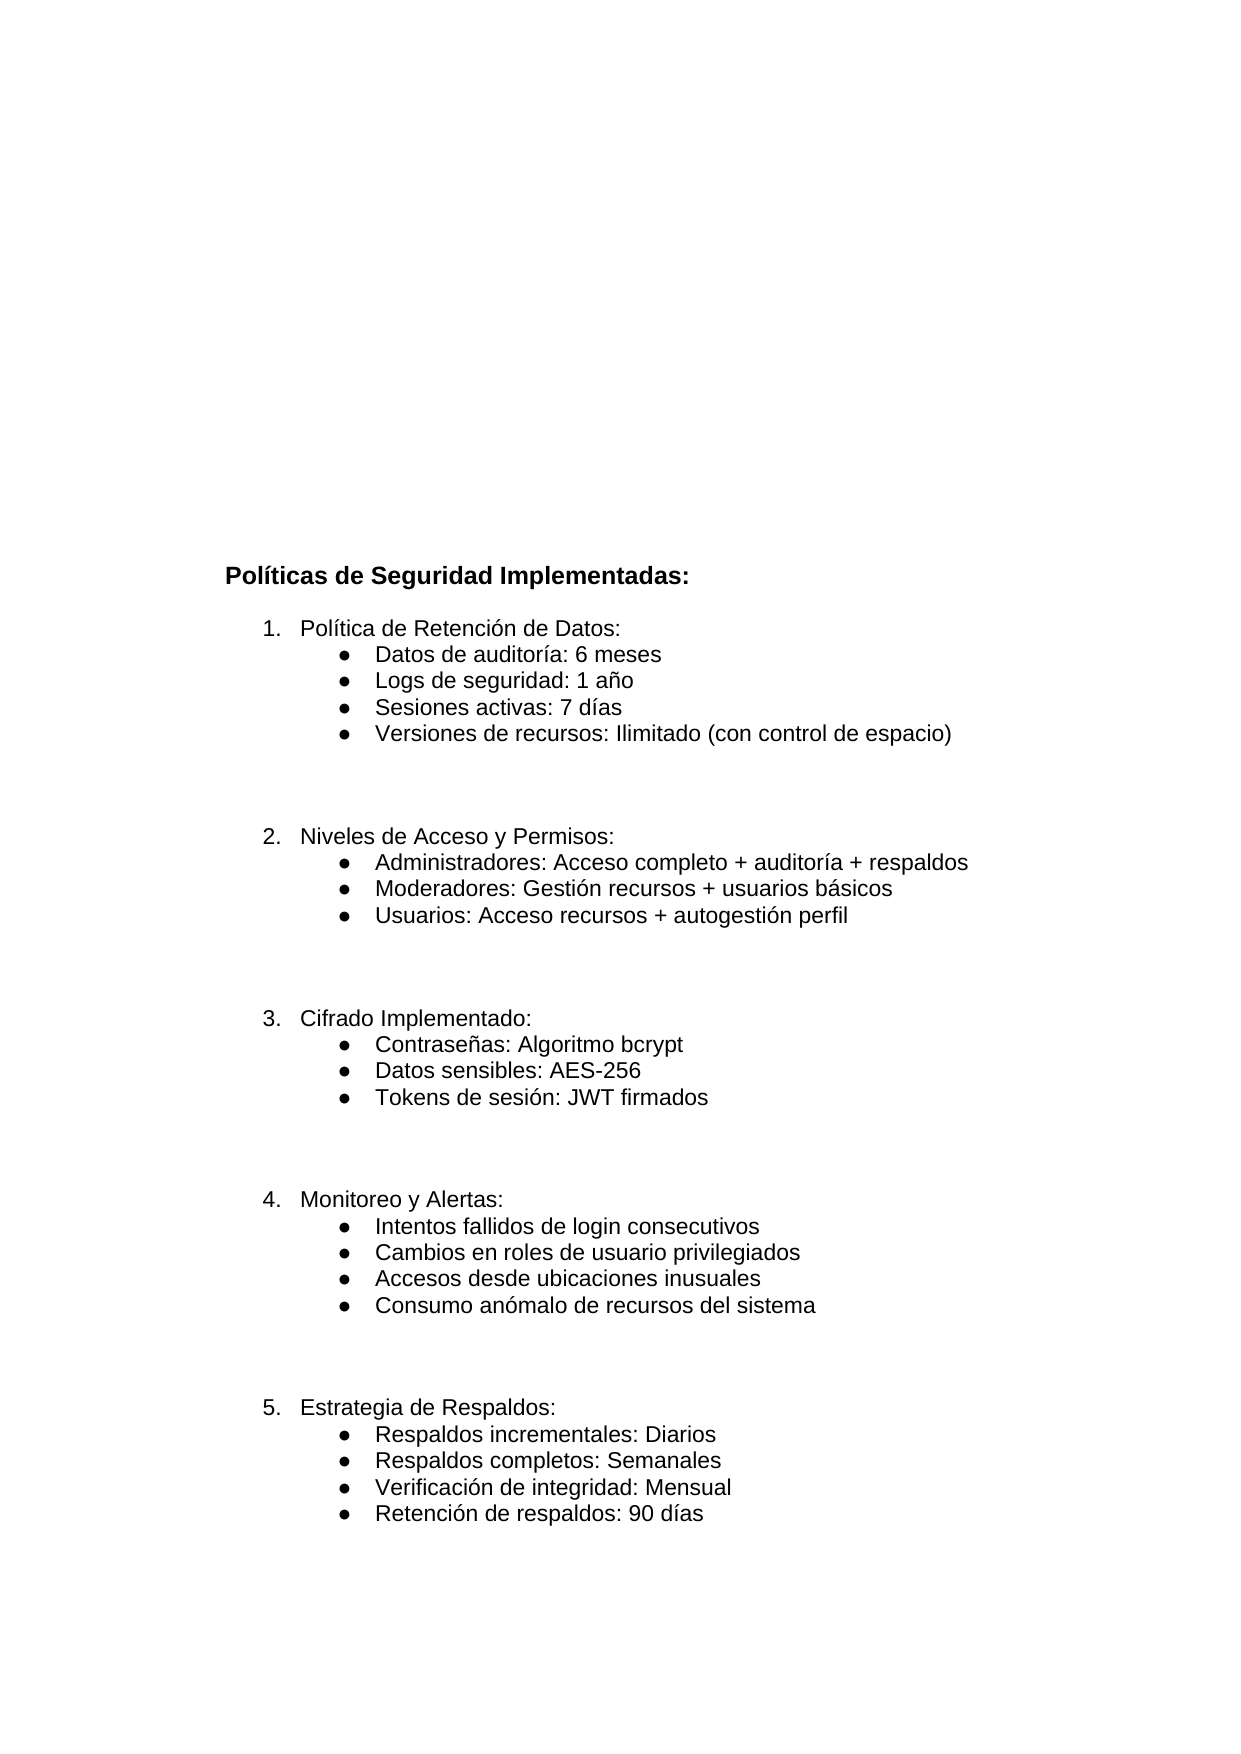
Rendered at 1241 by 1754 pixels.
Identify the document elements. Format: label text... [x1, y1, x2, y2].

list Monitoreo y Alertas: [262, 1186, 1090, 1213]
list Accesos desde ubicaciones inusuales [337, 1265, 1090, 1292]
list Intentos fallidos de login consecutivos [337, 1213, 1090, 1239]
text Políticas de Seguridad Implementadas: [225, 561, 1090, 589]
list Verificación de integridad: Mensual [337, 1473, 1090, 1500]
list Cifrado Implementado: [262, 1004, 1090, 1031]
list Contraseñas: Algoritmo bcrypt [337, 1031, 1090, 1057]
list Consumo anómalo de recursos del sistema [337, 1292, 1090, 1318]
list Tokens de sesión: JWT firmados [337, 1083, 1090, 1110]
list Sesiones activas: 7 días [337, 694, 1090, 720]
list Política de Retención de Datos: [262, 614, 1090, 641]
list Logs de seguridad: 1 año [337, 667, 1090, 694]
list Administradores: Acceso completo + auditoría + respaldos [337, 849, 1090, 875]
list Respaldos completos: Semanales [337, 1447, 1090, 1473]
list Versiones de recursos: Ilimitado (con control de espacio) [337, 720, 1090, 746]
list Niveles de Acceso y Permisos: [262, 823, 1090, 849]
list Cambios en roles de usuario privilegiados [337, 1239, 1090, 1265]
list Datos sensibles: AES-256 [337, 1057, 1090, 1083]
list Datos de auditoría: 6 meses [337, 641, 1090, 667]
list Estrategia de Respaldos: [262, 1394, 1090, 1421]
list Moderadores: Gestión recursos + usuarios básicos [337, 875, 1090, 902]
list Respaldos incrementales: Diarios [337, 1421, 1090, 1447]
list Usuarios: Acceso recursos + autogestión perfil [337, 902, 1090, 928]
list Retención de respaldos: 90 días [337, 1500, 1090, 1526]
